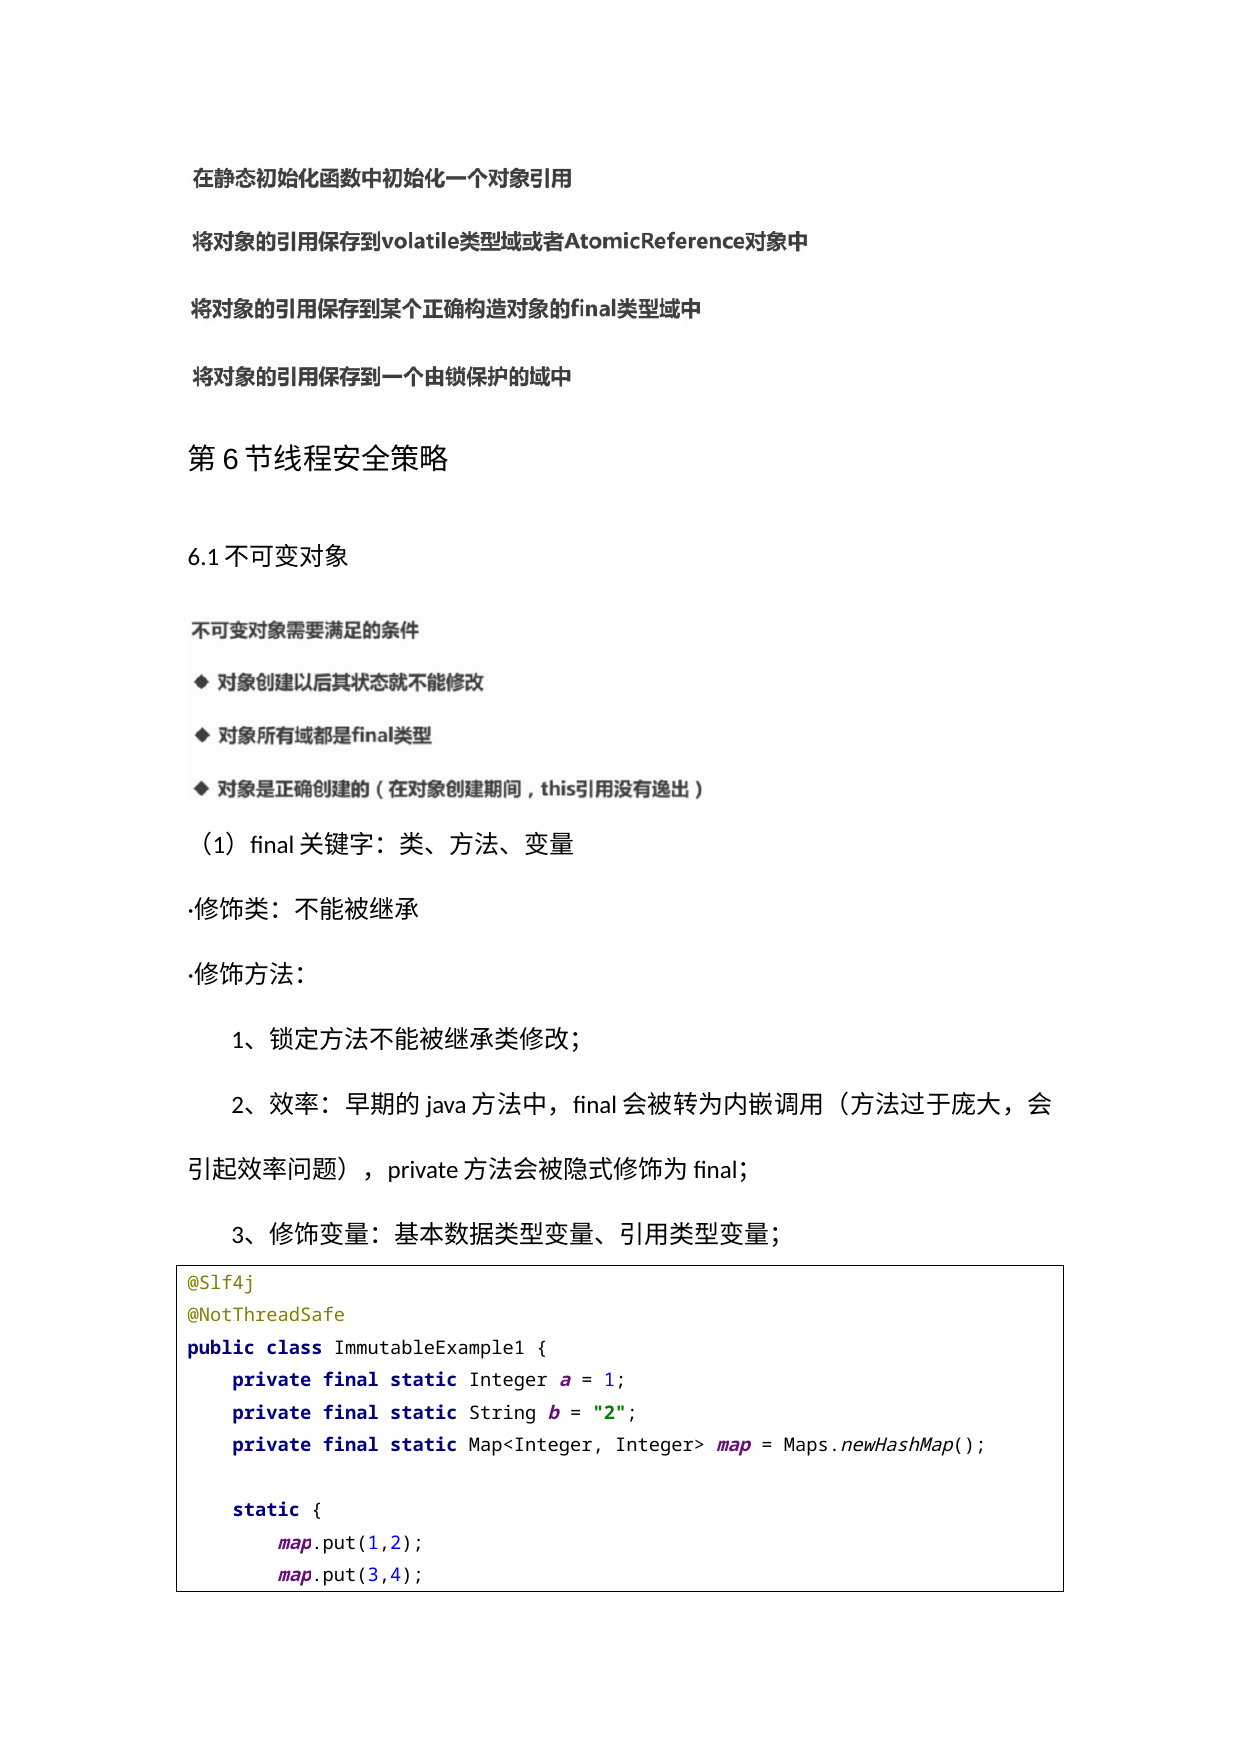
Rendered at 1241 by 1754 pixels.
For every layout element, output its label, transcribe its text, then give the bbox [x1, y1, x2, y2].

picture [187, 162, 814, 413]
picture [187, 614, 711, 805]
subtitle 第6节线程安全策略 [187, 424, 1053, 489]
subtitle 6.1不可变对象 [187, 522, 1053, 587]
list ·修饰类：不能被继承 [187, 875, 1053, 940]
list 修饰变量：基本数据类型变量、引用类型变量； [187, 1200, 1053, 1265]
list 效率：早期的java方法中，final会被转为内嵌调用（方法过于庞大，会引起效率问题），private方法会被隐式修饰为final； [187, 1070, 1053, 1200]
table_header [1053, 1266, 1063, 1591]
list 锁定方法不能被继承类修改； [187, 1005, 1053, 1070]
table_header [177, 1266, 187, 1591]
list final关键字：类、方法、变量 [187, 810, 1053, 875]
list ·修饰方法： [187, 940, 1053, 1005]
